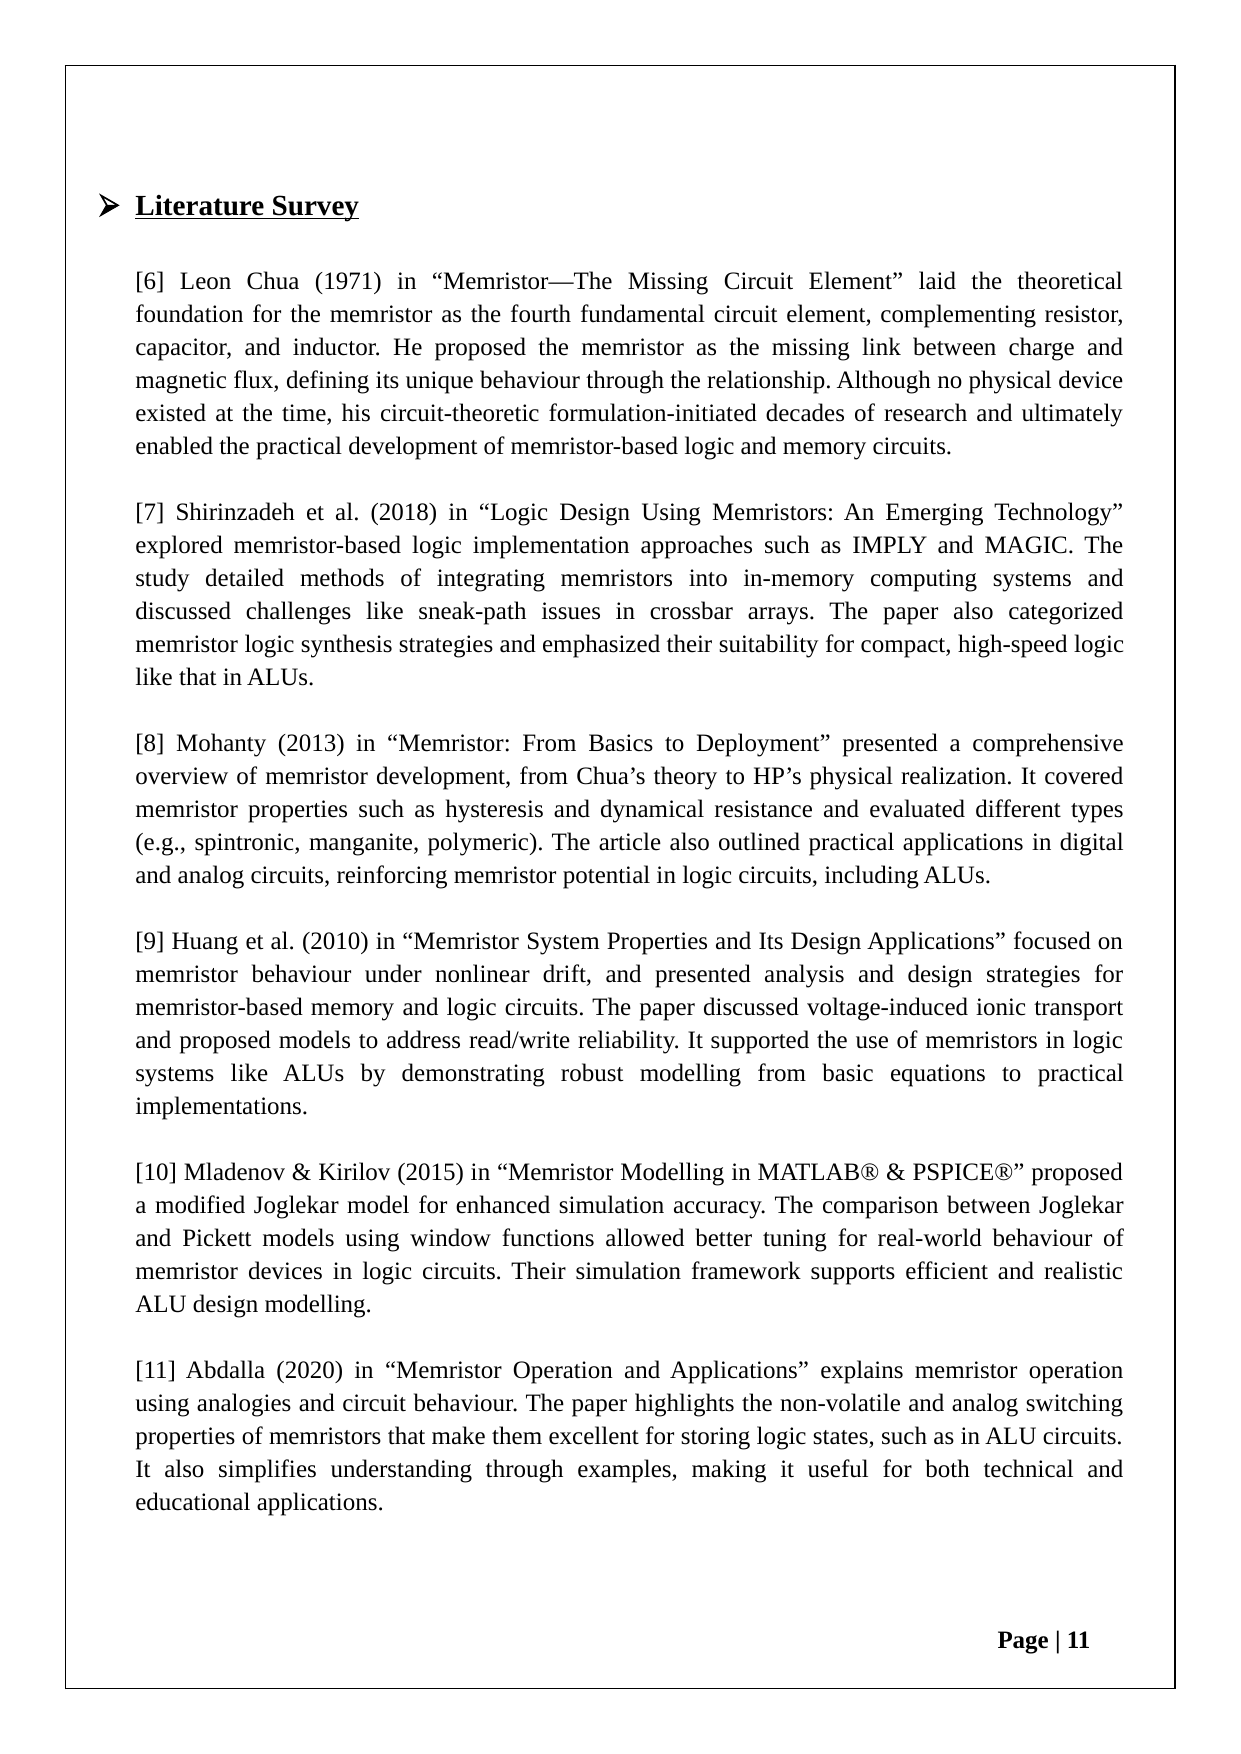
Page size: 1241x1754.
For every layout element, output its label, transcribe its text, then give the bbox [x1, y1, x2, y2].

list [9] Huang et al. (2010) in “Memristor System Properties and Its Design Applications” focused on memristor behaviour under nonlinear drift, and presented analysis and design strategies for memristor-based memory and logic circuits. The paper discussed voltage-induced ionic transport and proposed models to address read/write reliability. It supported the use of memristors in logic systems like ALUs by demonstrating robust modelling from basic equations to practical implementations. [135, 926, 1124, 1120]
list Literature Survey [98, 188, 1124, 222]
list [7] Shirinzadeh et al. (2018) in “Logic Design Using Memristors: An Emerging Technology” explored memristor-based logic implementation approaches such as IMPLY and MAGIC. The study detailed methods of integrating memristors into in-memory computing systems and discussed challenges like sneak-path issues in crossbar arrays. The paper also categorized memristor logic synthesis strategies and emphasized their suitability for compact, high-speed logic like that in ALUs. [135, 497, 1124, 691]
list [8] Mohanty (2013) in “Memristor: From Basics to Deployment” presented a comprehensive overview of memristor development, from Chua’s theory to HP’s physical realization. It covered memristor properties such as hysteresis and dynamical resistance and evaluated different types (e.g., spintronic, manganite, polymeric). The article also outlined practical applications in digital and analog circuits, reinforcing memristor potential in logic circuits, including ALUs. [135, 728, 1124, 889]
list [11] Abdalla (2020) in “Memristor Operation and Applications” explains memristor operation using analogies and circuit behaviour. The paper highlights the non-volatile and analog switching properties of memristors that make them excellent for storing logic states, such as in ALU circuits. It also simplifies understanding through examples, making it useful for both technical and educational applications. [135, 1355, 1124, 1516]
list [10] Mladenov & Kirilov (2015) in “Memristor Modelling in MATLAB® & PSPICE®” proposed a modified Joglekar model for enhanced simulation accuracy. The comparison between Joglekar and Pickett models using window functions allowed better tuning for real-world behaviour of memristor devices in logic circuits. Their simulation framework supports efficient and realistic ALU design modelling. [135, 1157, 1124, 1318]
list [6] Leon Chua (1971) in “Memristor—The Missing Circuit Element” laid the theoretical foundation for the memristor as the fourth fundamental circuit element, complementing resistor, capacitor, and inductor. He proposed the memristor as the missing link between charge and magnetic flux, defining its unique behaviour through the relationship. Although no physical device existed at the time, his circuit-theoretic formulation-initiated decades of research and ultimately enabled the practical development of memristor-based logic and memory circuits. [135, 266, 1124, 459]
